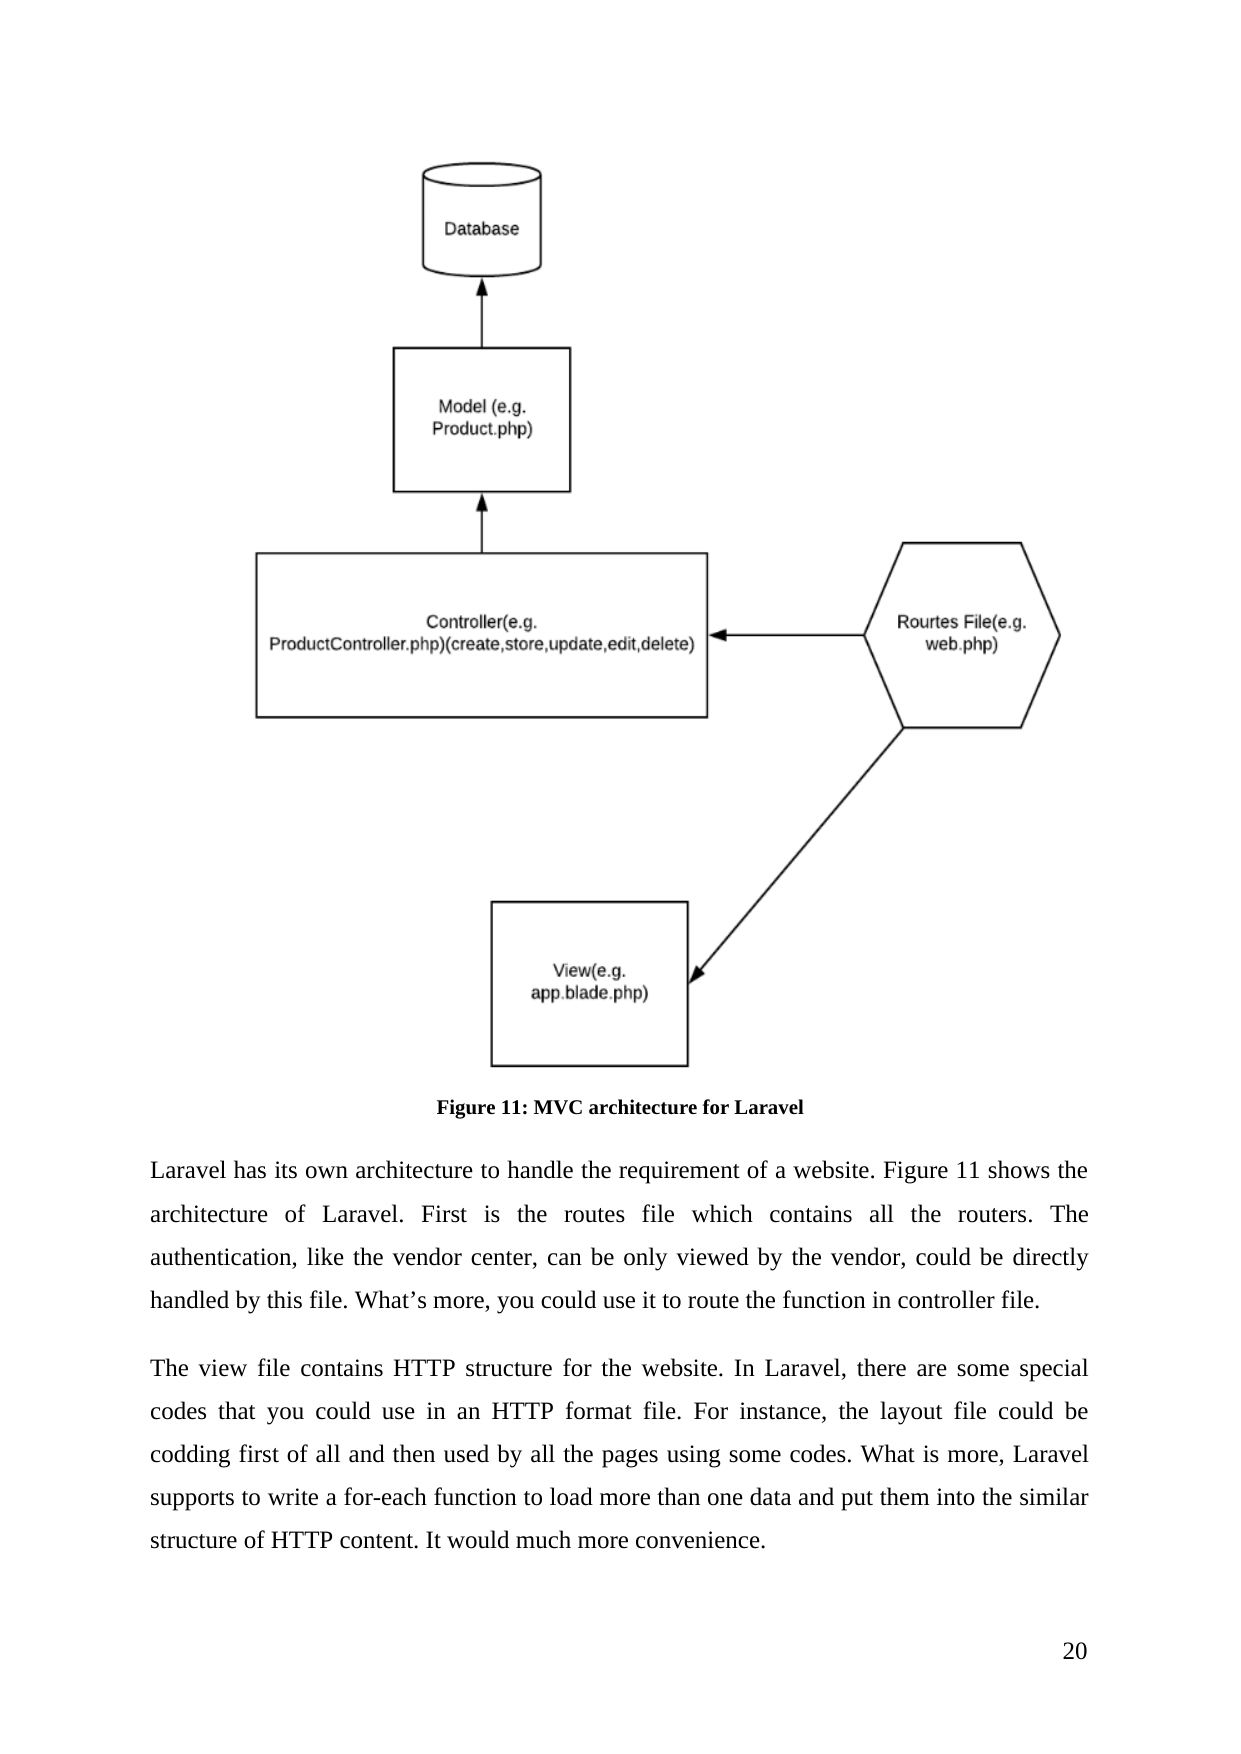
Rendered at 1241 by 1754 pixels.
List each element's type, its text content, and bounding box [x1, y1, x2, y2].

text Laravel has its own architecture to handle the requirement of a website. Figure 11 shows the architecture of Laravel. First is the routes file which contains all the routers. The authentication, like the vendor center, can be only viewed by the vendor, could be directly handled by this file. What’s more, you could use it to route the function in controller file. [150, 1156, 1090, 1314]
text The view file contains HTTP structure for the website. In Laravel, there are some special codes that you could use in an HTTP format file. For instance, the layout file could be codding first of all and then used by all the pages using some codes. What is more, Laravel supports to write a for-each function to load more than one data and put them into the similar structure of HTTP content. It would much more convenience. [150, 1353, 1090, 1554]
text Figure 11: MVC architecture for Laravel [150, 1083, 1090, 1119]
picture [150, 150, 1091, 1083]
